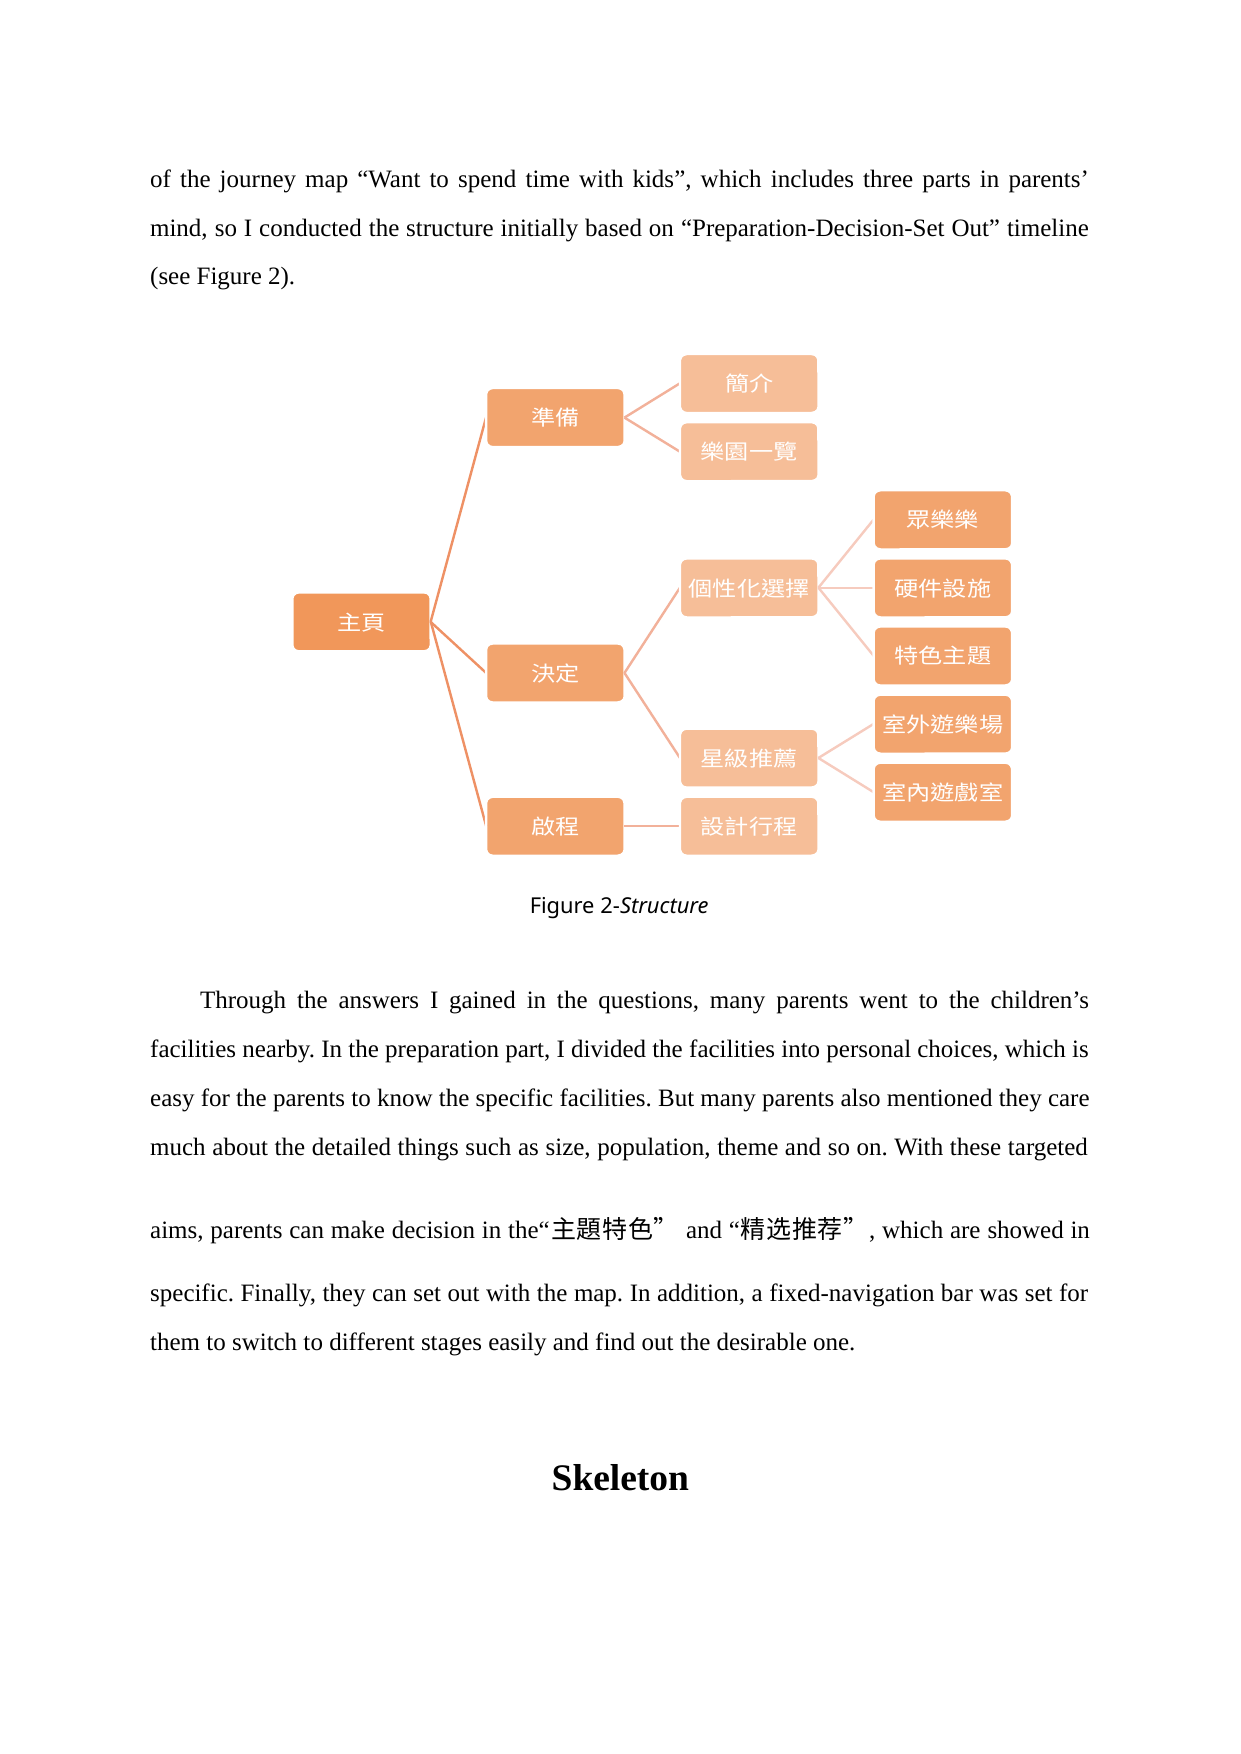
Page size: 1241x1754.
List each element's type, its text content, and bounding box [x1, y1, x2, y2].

text Through the answers I gained in the questions, many parents went to the children’s facilities nearby. In the preparation part, I divided the facilities into personal choices, which is easy for the parents to know the specific facilities. But many parents also mentioned they care much about the detailed things such as size, population, theme and so on. With these targeted aims, parents can make decision in the“主題特色” and “精选推荐”, which are showed in specific. Finally, they can set out with the map. In addition, a fixed-navigation bar was set for them to switch to different stages easily and find out the desirable one. [150, 983, 1090, 1357]
text Figure 2-Structure [150, 889, 1090, 921]
title Skeleton [150, 1444, 1090, 1509]
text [150, 162, 1090, 292]
